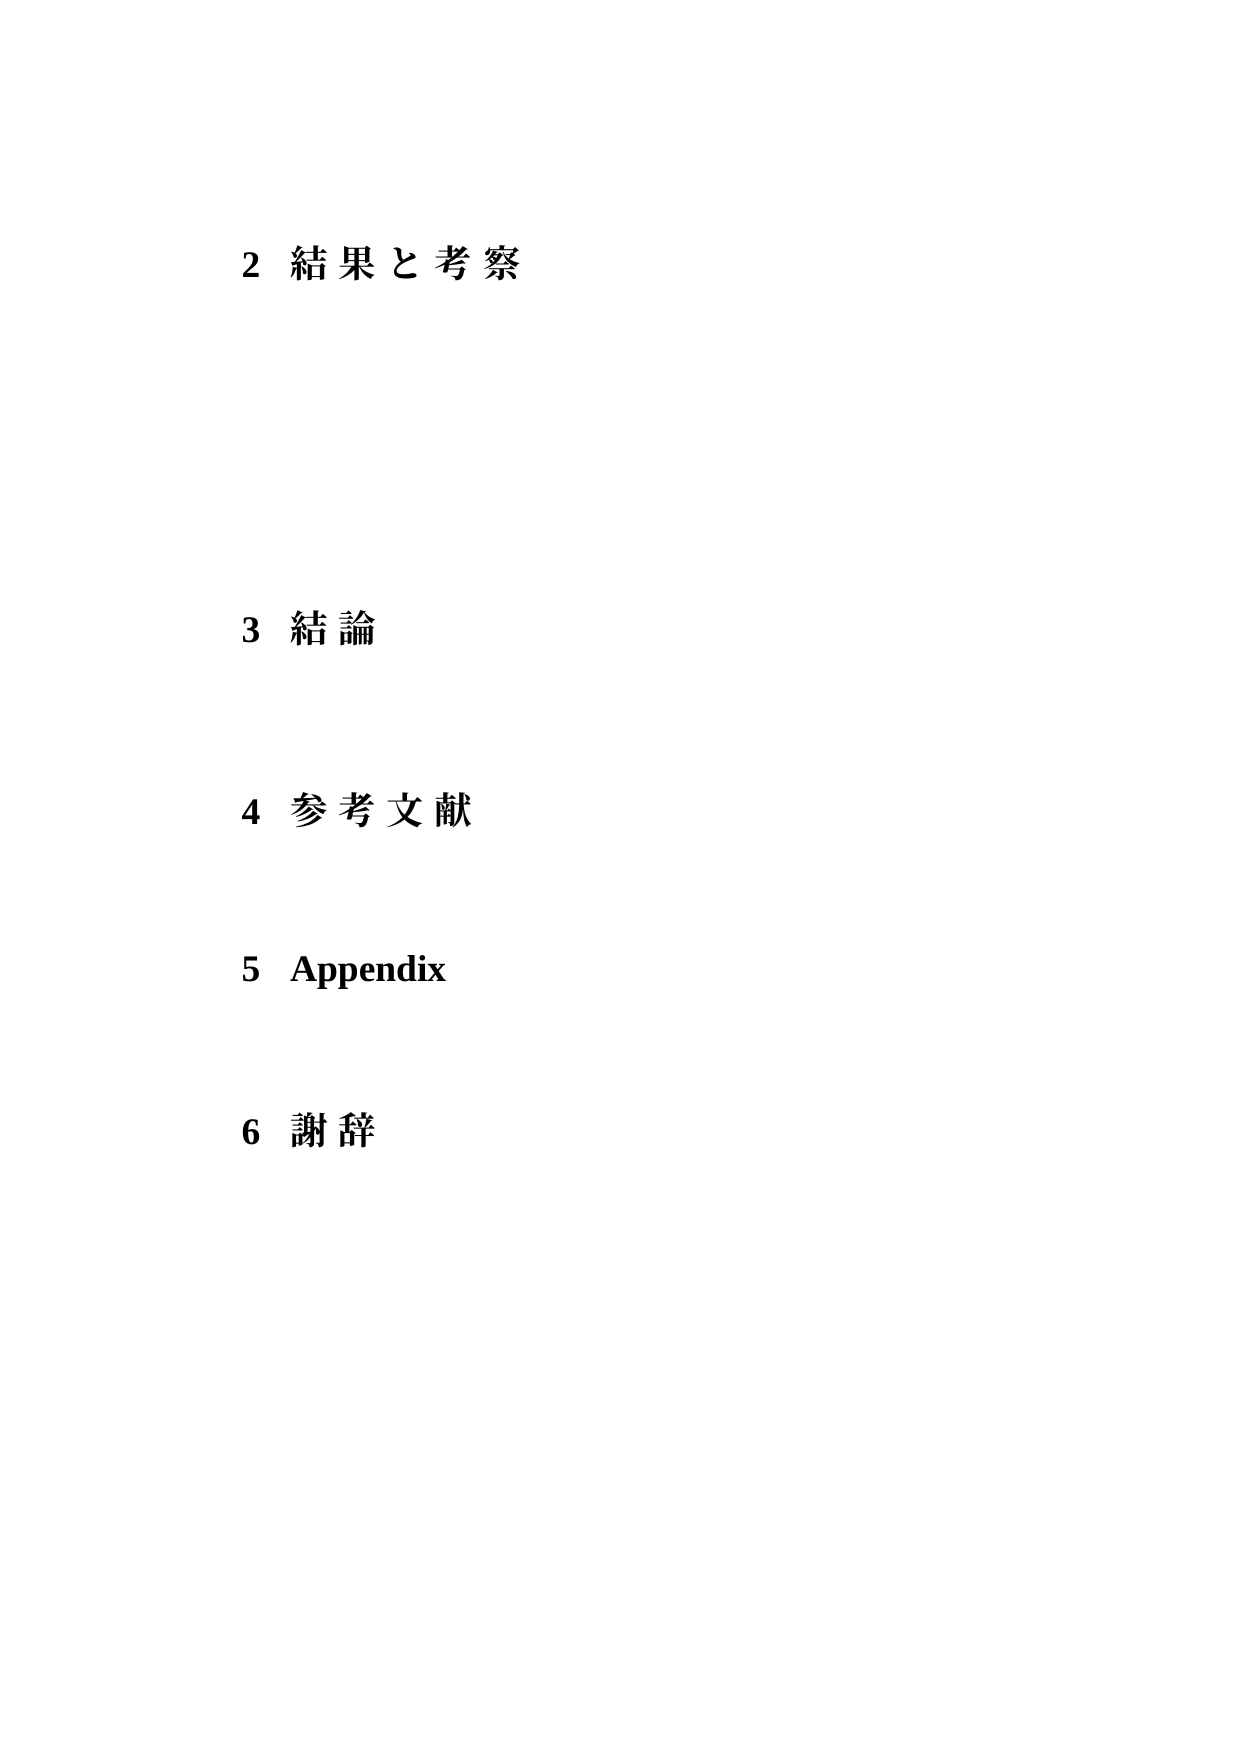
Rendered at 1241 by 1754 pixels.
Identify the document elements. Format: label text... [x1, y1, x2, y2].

text 結論 [241, 580, 1087, 672]
text 謝辞 [241, 1082, 1087, 1173]
text Appendix [241, 945, 1087, 991]
text 結果と考察 [241, 215, 1087, 307]
text 参考文献 [241, 763, 1087, 854]
